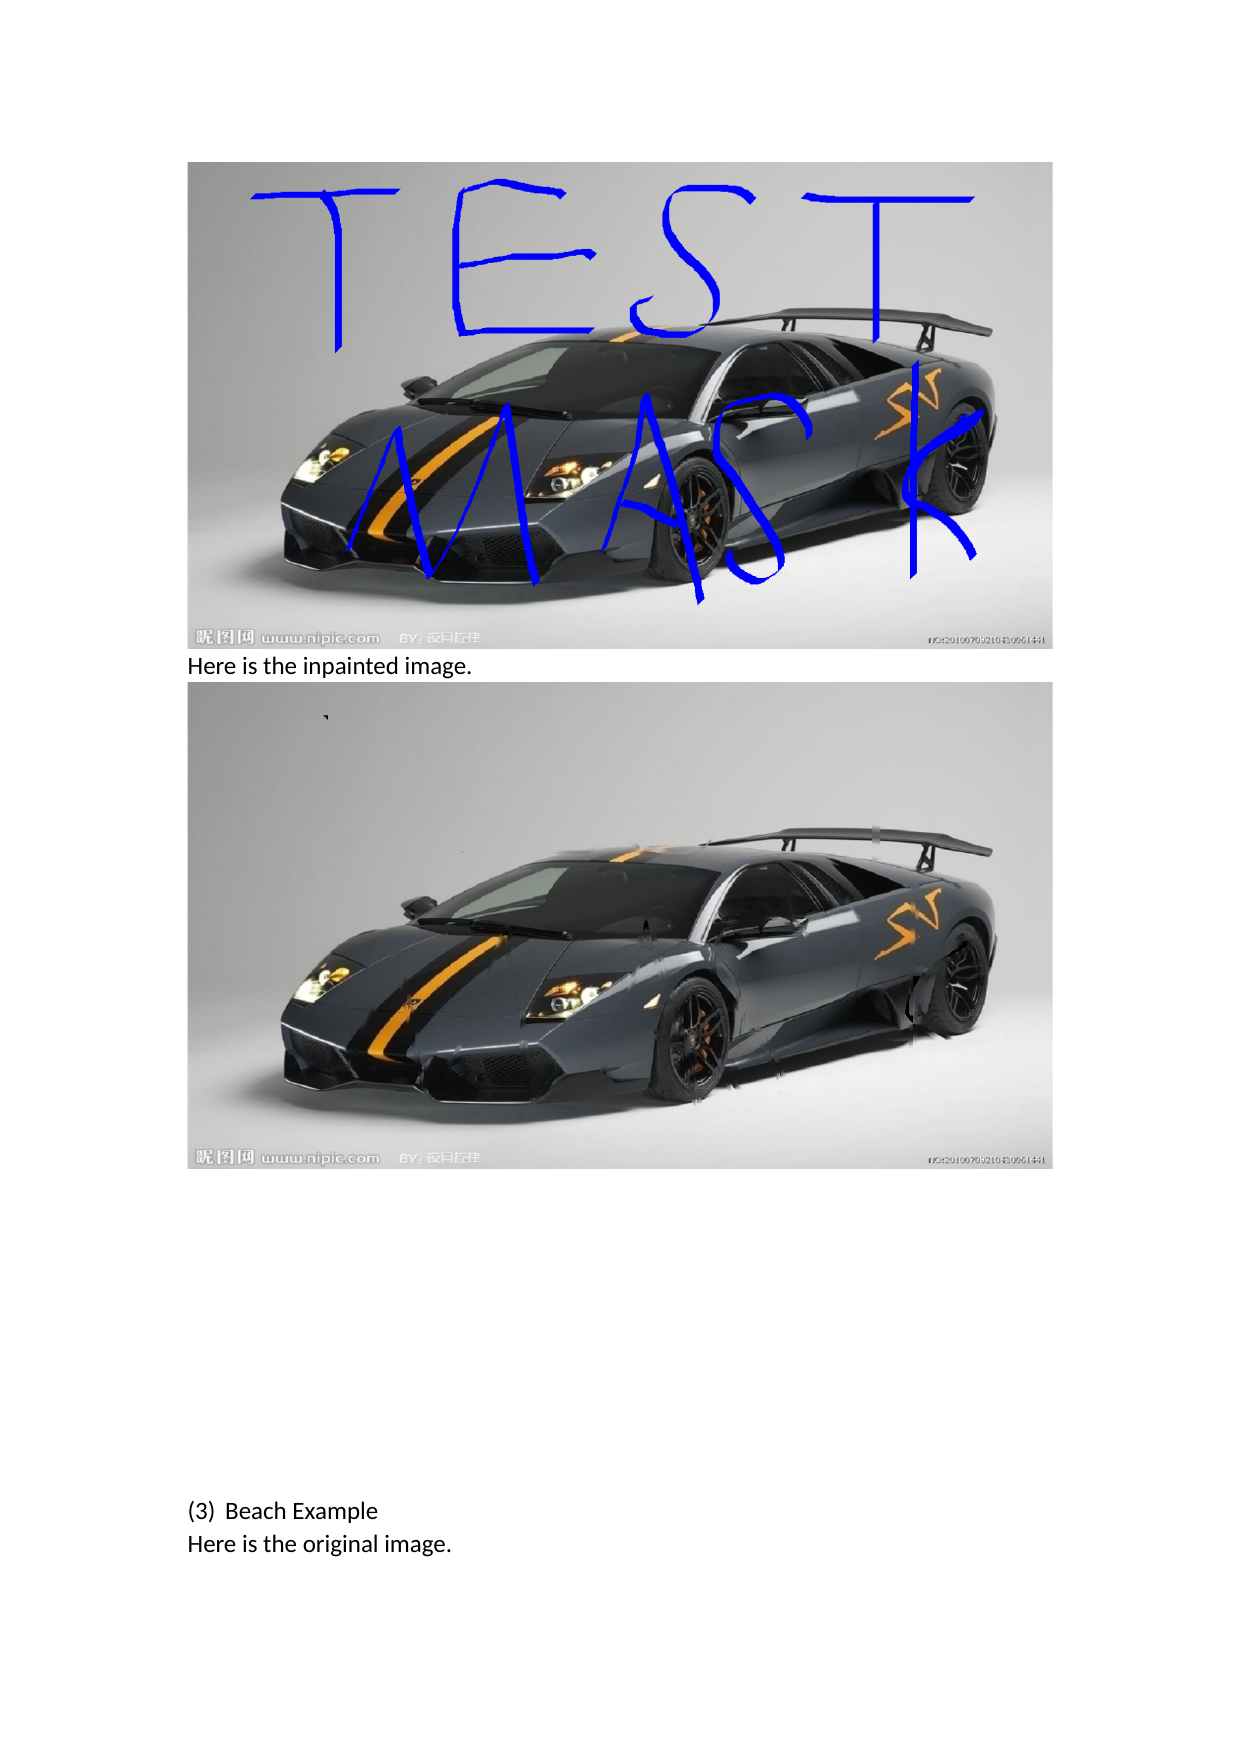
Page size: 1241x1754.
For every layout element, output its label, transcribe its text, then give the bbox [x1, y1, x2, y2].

text Here is the inpainted image. [187, 649, 1053, 682]
picture [187, 682, 1053, 1169]
picture [187, 162, 1053, 649]
list Beach Example [187, 1494, 1053, 1527]
text Here is the original image. [187, 1527, 1053, 1559]
